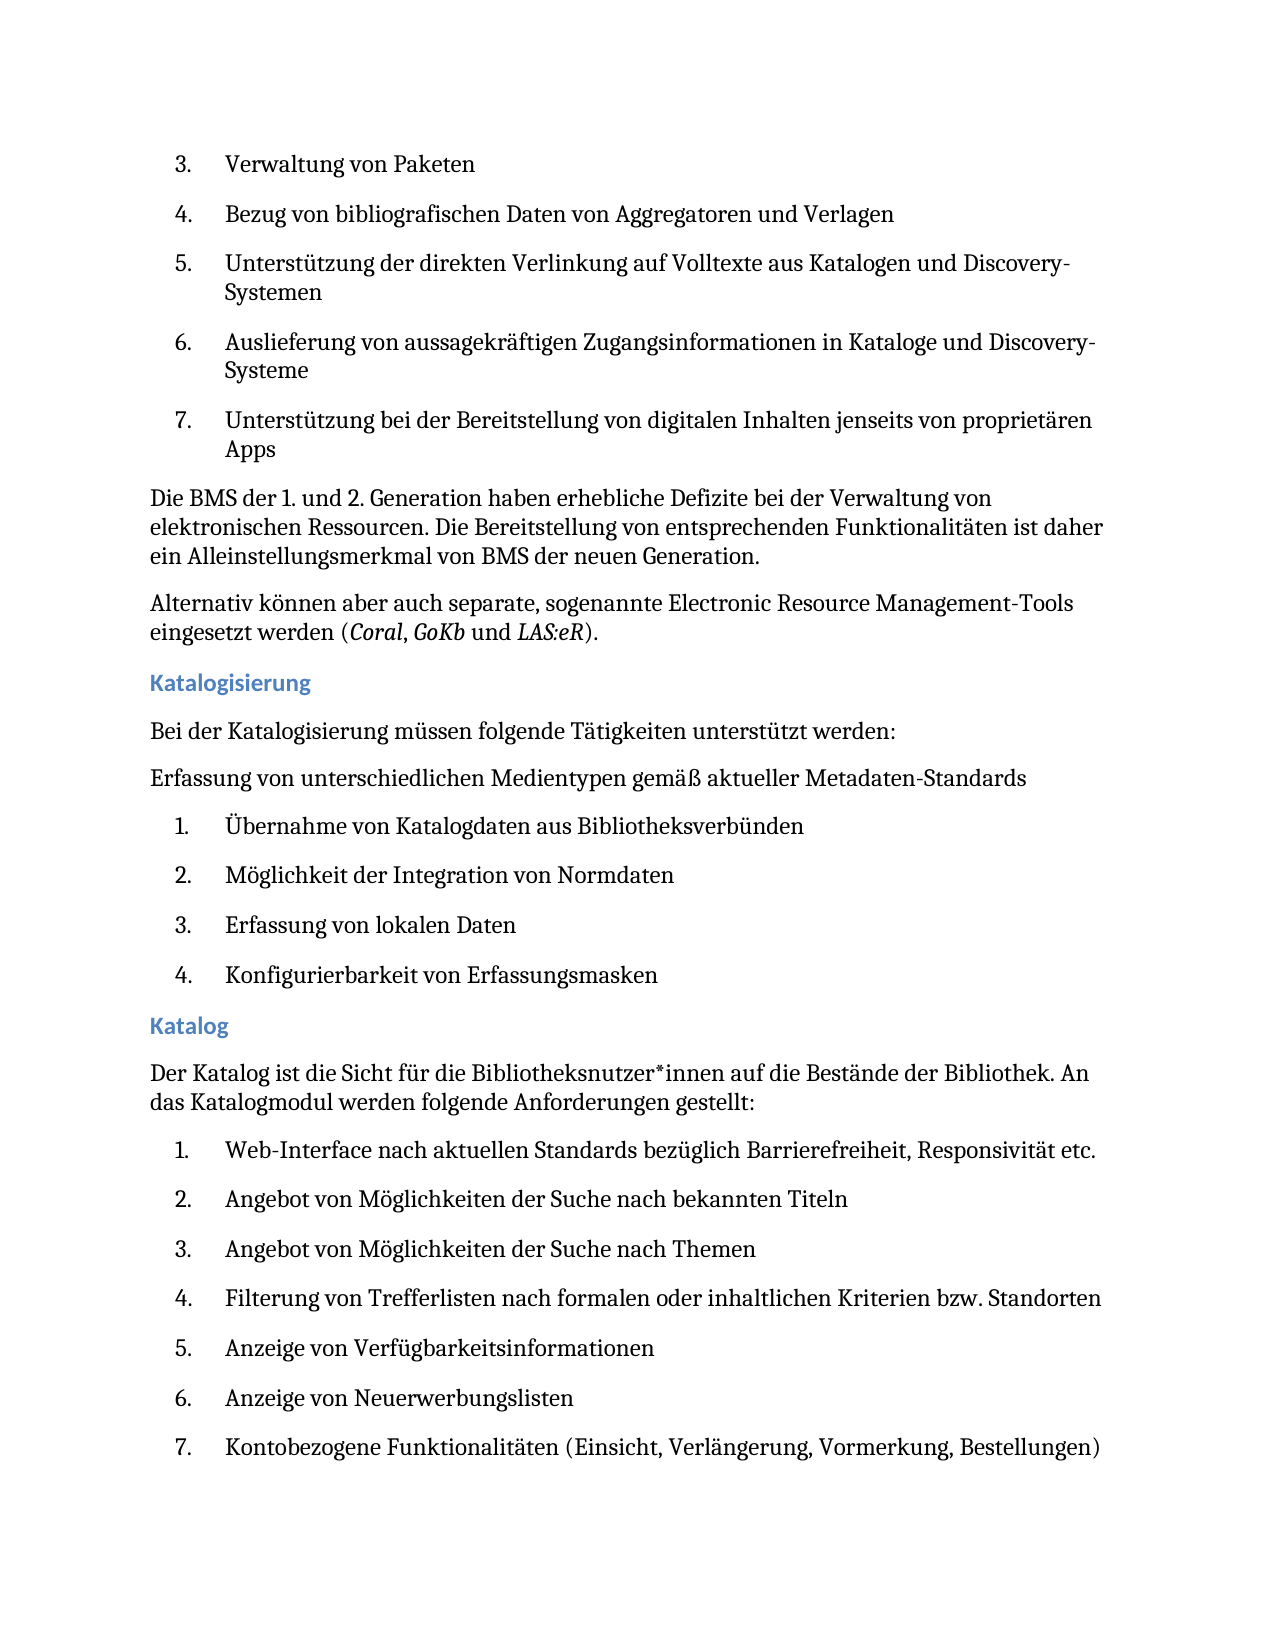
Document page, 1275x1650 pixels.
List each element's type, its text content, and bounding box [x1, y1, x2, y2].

list Anzeige von Neuerwerbungslisten [175, 1383, 1125, 1412]
list Unterstützung der direkten Verlinkung auf Volltexte aus Katalogen und Discovery-Systemen [175, 249, 1125, 307]
list Verwaltung von Paketen [175, 150, 1125, 179]
list Angebot von Möglichkeiten der Suche nach Themen [175, 1235, 1125, 1263]
text Alternativ können aber auch separate, sogenannte Electronic Resource Management-Tools eingesetzt werden (Coral, GoKb und LAS:eR). [150, 589, 1125, 647]
list Konfigurierbarkeit von Erfassungsmasken [175, 961, 1125, 989]
subtitle Katalogisierung [150, 667, 1125, 698]
list Möglichkeit der Integration von Normdaten [175, 861, 1125, 890]
list Erfassung von lokalen Daten [175, 911, 1125, 940]
list Unterstützung bei der Bereitstellung von digitalen Inhalten jenseits von proprietären Apps [175, 406, 1125, 463]
list Anzeige von Verfügbarkeitsinformationen [175, 1334, 1125, 1363]
list Auslieferung von aussagekräftigen Zugangsinformationen in Kataloge und Discovery-Systeme [175, 327, 1125, 385]
subtitle Katalog [150, 1010, 1125, 1041]
list Filterung von Trefferlisten nach formalen oder inhaltlichen Kriterien bzw. Standorten [175, 1284, 1125, 1313]
list Bezug von bibliografischen Daten von Aggregatoren und Verlagen [175, 199, 1125, 228]
list Angebot von Möglichkeiten der Suche nach bekannten Titeln [175, 1185, 1125, 1214]
list Kontobezogene Funktionalitäten (Einsicht, Verlängerung, Vormerkung, Bestellungen) [175, 1433, 1125, 1462]
text Der Katalog ist die Sicht für die Bibliotheksnutzer*innen auf die Bestände der Bibliothek. An das Katalogmodul werden folgende Anforderungen gestellt: [150, 1059, 1125, 1117]
text Die BMS der 1. und 2. Generation haben erhebliche Defizite bei der Verwaltung von elektronischen Ressourcen. Die Bereitstellung von entsprechenden Funktionalitäten ist daher ein Alleinstellungsmerkmal von BMS der neuen Generation. [150, 484, 1125, 570]
list Web-Interface nach aktuellen Standards bezüglich Barrierefreiheit, Responsivität etc. [175, 1136, 1125, 1164]
list Übernahme von Katalogdaten aus Bibliotheksverbünden [175, 812, 1125, 841]
text Erfassung von unterschiedlichen Medientypen gemäß aktueller Metadaten-Standards [150, 764, 1125, 793]
text Bei der Katalogisierung müssen folgende Tätigkeiten unterstützt werden: [150, 717, 1125, 746]
